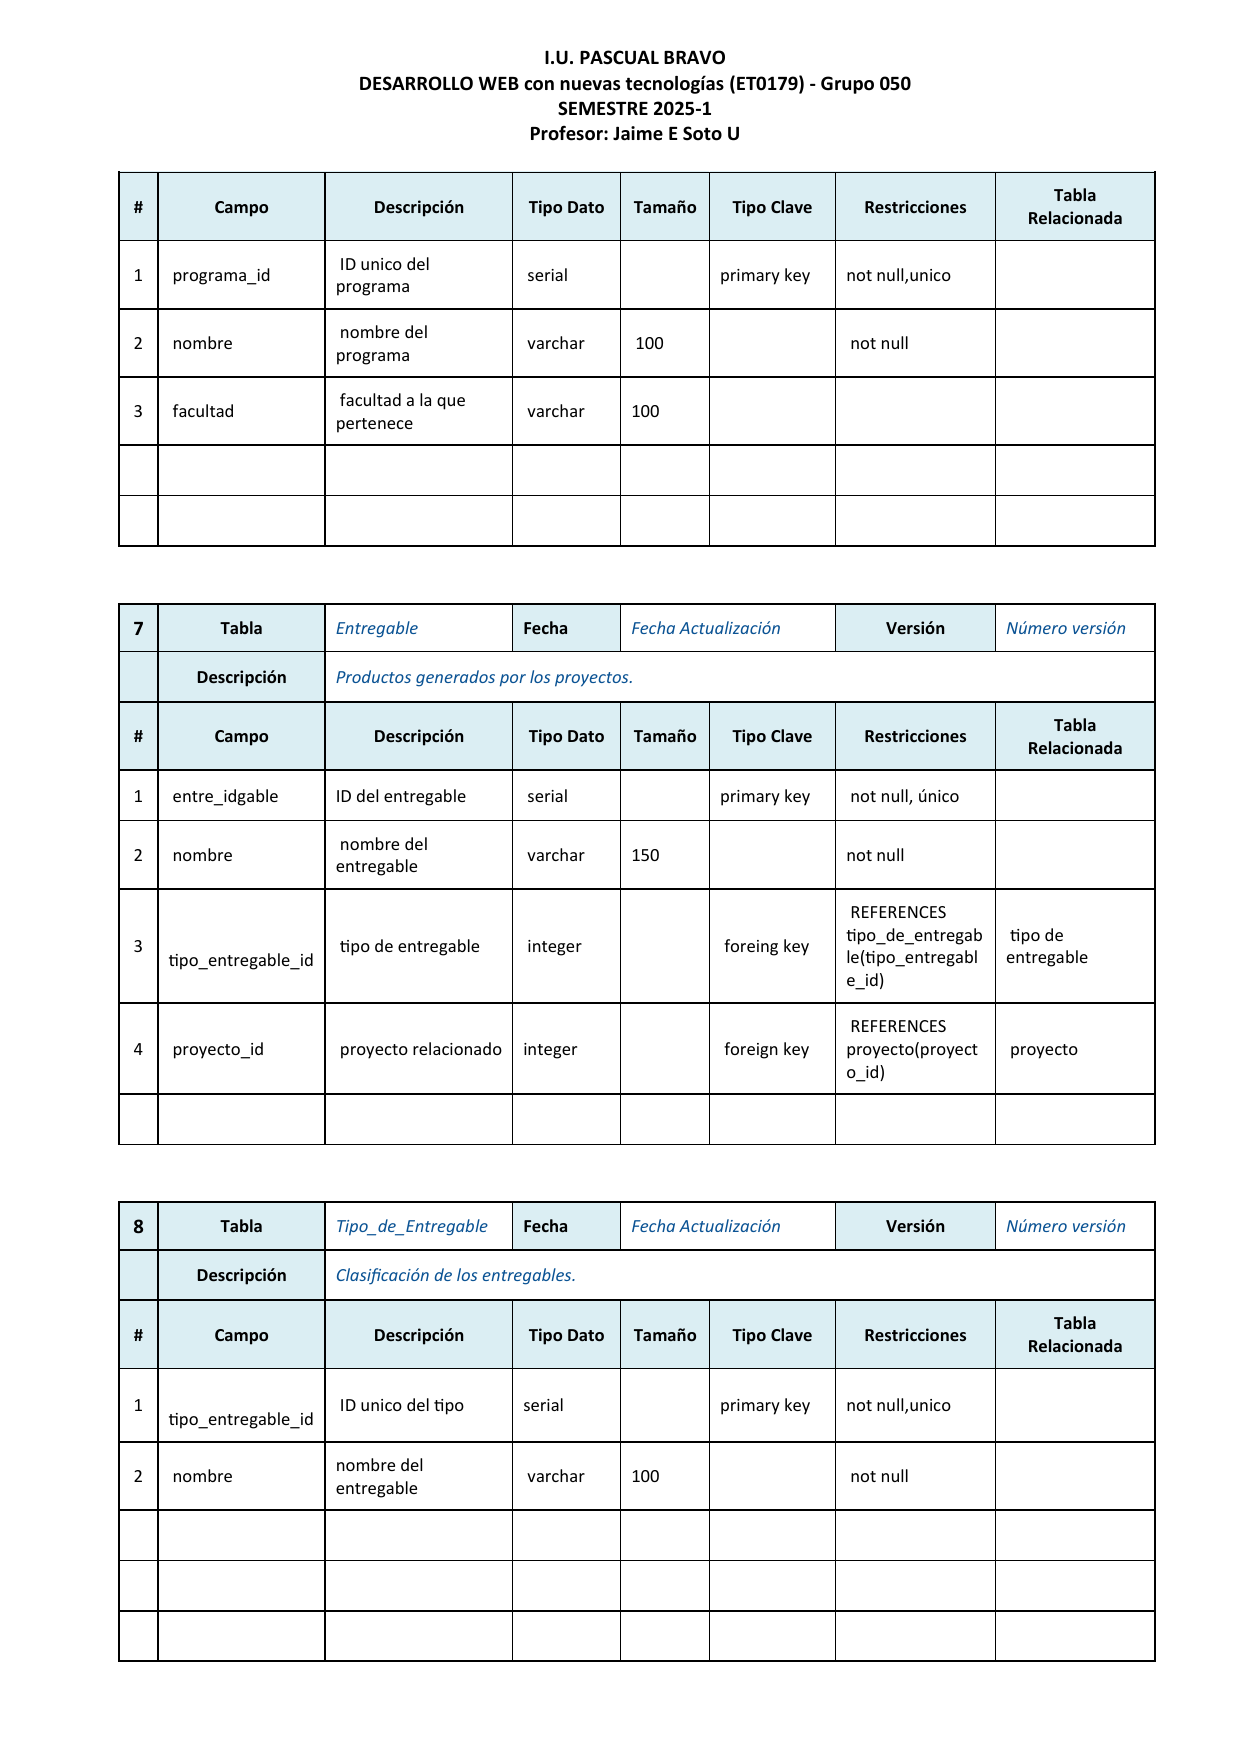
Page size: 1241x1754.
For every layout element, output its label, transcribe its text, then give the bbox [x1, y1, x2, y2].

table_cell 100 [621, 378, 709, 444]
table_cell Clasificación de los entregables. [326, 1251, 1154, 1299]
table_cell [710, 496, 835, 545]
table_cell [326, 496, 512, 545]
table_cell not null [836, 310, 995, 376]
table_cell serial [513, 241, 620, 308]
table_cell 100 [621, 310, 709, 376]
table_cell Tipo Clave [710, 703, 835, 769]
table_cell [621, 1369, 709, 1441]
table_cell foreing key [710, 890, 835, 1002]
table_cell # [120, 173, 157, 240]
table_cell [159, 496, 324, 545]
table_cell Productos generados por los proyectos. [326, 652, 1154, 701]
table_cell [710, 1511, 835, 1559]
table_cell [710, 821, 835, 888]
table_cell [710, 1612, 835, 1660]
table_cell nombre del entregable [326, 821, 512, 888]
table_cell [326, 1095, 512, 1143]
table_cell Restricciones [836, 1301, 995, 1368]
table_cell facultad a la que pertenece [326, 378, 512, 444]
table_cell 1 [120, 1369, 157, 1441]
table_cell [120, 652, 157, 701]
table_cell serial [513, 1369, 620, 1441]
table_cell [710, 1443, 835, 1509]
table_cell integer [513, 890, 620, 1002]
table_header Tipo_de_Entregable [326, 1203, 512, 1249]
table_cell [621, 496, 709, 545]
table_cell nombre [159, 821, 324, 888]
table_cell [159, 1612, 324, 1660]
table_cell [120, 1612, 157, 1660]
table_cell [996, 771, 1154, 820]
table_cell [621, 1095, 709, 1143]
table_cell # [120, 703, 157, 769]
table_cell [621, 1511, 709, 1559]
table_cell proyecto [996, 1004, 1154, 1093]
table_cell 4 [120, 1004, 157, 1093]
table_cell [836, 1561, 995, 1610]
table_cell primary key [710, 771, 835, 820]
table_header Fecha [513, 605, 620, 651]
table_cell Descripción [326, 1301, 512, 1368]
table_cell 150 [621, 821, 709, 888]
table_cell [159, 1561, 324, 1610]
table_cell facultad [159, 378, 324, 444]
table_cell [836, 446, 995, 495]
table_cell [326, 1511, 512, 1559]
table_cell nombre [159, 310, 324, 376]
table_cell [120, 496, 157, 545]
table_cell [710, 378, 835, 444]
table_cell [996, 241, 1154, 308]
table_cell nombre del entregable [326, 1443, 512, 1509]
table_cell Campo [159, 173, 324, 240]
table_header Número versión [996, 1203, 1154, 1249]
table_cell Descripción [159, 652, 324, 701]
table_header Tabla [159, 605, 324, 651]
table_cell tipo_entregable_id [159, 1369, 324, 1441]
table_cell [836, 378, 995, 444]
table_cell 1 [120, 771, 157, 820]
table_cell Tipo Dato [513, 173, 620, 240]
table_cell not null [836, 821, 995, 888]
table_cell REFERENCES proyecto(proyecto_id) [836, 1004, 995, 1093]
table_cell [996, 1612, 1154, 1660]
table_header Fecha Actualización [621, 1203, 835, 1249]
table_cell [996, 1095, 1154, 1143]
table_cell Restricciones [836, 173, 995, 240]
table_cell tipo de entregable [996, 890, 1154, 1002]
table_cell varchar [513, 821, 620, 888]
table_cell [996, 496, 1154, 545]
table_cell Descripción [326, 173, 512, 240]
table_cell [159, 446, 324, 495]
table_cell [120, 1095, 157, 1143]
table_cell Descripción [159, 1251, 324, 1299]
table_cell [120, 1561, 157, 1610]
table_cell 2 [120, 1443, 157, 1509]
table_cell [621, 241, 709, 308]
table_cell [159, 1511, 324, 1559]
table_cell Tipo Dato [513, 703, 620, 769]
table_cell [513, 1561, 620, 1610]
table_cell [621, 890, 709, 1002]
table_cell Tabla Relacionada [996, 1301, 1154, 1368]
table_cell serial [513, 771, 620, 820]
table_cell entre_idgable [159, 771, 324, 820]
table_cell 1 [120, 241, 157, 308]
table_cell [513, 1095, 620, 1143]
table_cell nombre del programa [326, 310, 512, 376]
table_cell Tamaño [621, 703, 709, 769]
table_cell Tipo Clave [710, 173, 835, 240]
table_cell [326, 446, 512, 495]
table_cell 100 [621, 1443, 709, 1509]
table_cell ID unico del programa [326, 241, 512, 308]
table_cell 3 [120, 378, 157, 444]
table_header Entregable [326, 605, 512, 651]
table_cell Tipo Dato [513, 1301, 620, 1368]
table_cell [621, 1561, 709, 1610]
table_cell [513, 446, 620, 495]
table_cell [621, 1612, 709, 1660]
table_cell 2 [120, 310, 157, 376]
table_cell Tamaño [621, 1301, 709, 1368]
table_cell REFERENCES tipo_de_entregable(tipo_entregable_id) [836, 890, 995, 1002]
table_header Tabla [159, 1203, 324, 1249]
table_header Fecha Actualización [621, 605, 835, 651]
table_cell ID del entregable [326, 771, 512, 820]
table_cell [836, 1095, 995, 1143]
table_cell [710, 446, 835, 495]
table_cell varchar [513, 1443, 620, 1509]
table_cell Tamaño [621, 173, 709, 240]
table_cell [513, 1612, 620, 1660]
table_cell [996, 821, 1154, 888]
table_cell [836, 496, 995, 545]
table_cell varchar [513, 378, 620, 444]
table_cell [836, 1612, 995, 1660]
table_header 8 [120, 1203, 157, 1249]
table_cell [120, 1251, 157, 1299]
table_cell proyecto relacionado [326, 1004, 512, 1093]
table_cell Campo [159, 703, 324, 769]
table_cell [836, 1511, 995, 1559]
table_cell Tabla Relacionada [996, 173, 1154, 240]
table_cell [326, 1612, 512, 1660]
table_cell 3 [120, 890, 157, 1002]
table_cell [996, 1511, 1154, 1559]
table_header Versión [836, 605, 995, 651]
table_cell [621, 771, 709, 820]
table_cell [996, 1369, 1154, 1441]
table_cell Restricciones [836, 703, 995, 769]
table_cell [710, 310, 835, 376]
table_cell [996, 446, 1154, 495]
table_cell Descripción [326, 703, 512, 769]
table_cell not null [836, 1443, 995, 1509]
table_cell not null, único [836, 771, 995, 820]
table_cell nombre [159, 1443, 324, 1509]
table_cell [621, 1004, 709, 1093]
table_cell primary key [710, 1369, 835, 1441]
table_cell Campo [159, 1301, 324, 1368]
table_cell [513, 1511, 620, 1559]
table_cell [996, 378, 1154, 444]
table_cell varchar [513, 310, 620, 376]
table_cell [996, 310, 1154, 376]
table_cell Tabla Relacionada [996, 703, 1154, 769]
table_cell tipo de entregable [326, 890, 512, 1002]
table_cell [120, 446, 157, 495]
table_cell Tipo Clave [710, 1301, 835, 1368]
table_cell [621, 446, 709, 495]
table_cell proyecto_id [159, 1004, 324, 1093]
table_cell programa_id [159, 241, 324, 308]
table_header Fecha [513, 1203, 620, 1249]
table_cell not null,unico [836, 1369, 995, 1441]
table_cell foreign key [710, 1004, 835, 1093]
table_header Número versión [996, 605, 1154, 651]
table_cell [513, 496, 620, 545]
table_cell [120, 1511, 157, 1559]
table_cell [996, 1443, 1154, 1509]
table_header 7 [120, 605, 157, 651]
table_cell not null,unico [836, 241, 995, 308]
table_cell [710, 1095, 835, 1143]
table_cell [996, 1561, 1154, 1610]
table_header Versión [836, 1203, 995, 1249]
table_cell [326, 1561, 512, 1610]
table_cell [710, 1561, 835, 1610]
table_cell ID unico del tipo [326, 1369, 512, 1441]
table_cell 2 [120, 821, 157, 888]
table_cell integer [513, 1004, 620, 1093]
table_cell tipo_entregable_id [159, 890, 324, 1002]
table_cell # [120, 1301, 157, 1368]
table_cell primary key [710, 241, 835, 308]
table_cell [159, 1095, 324, 1143]
